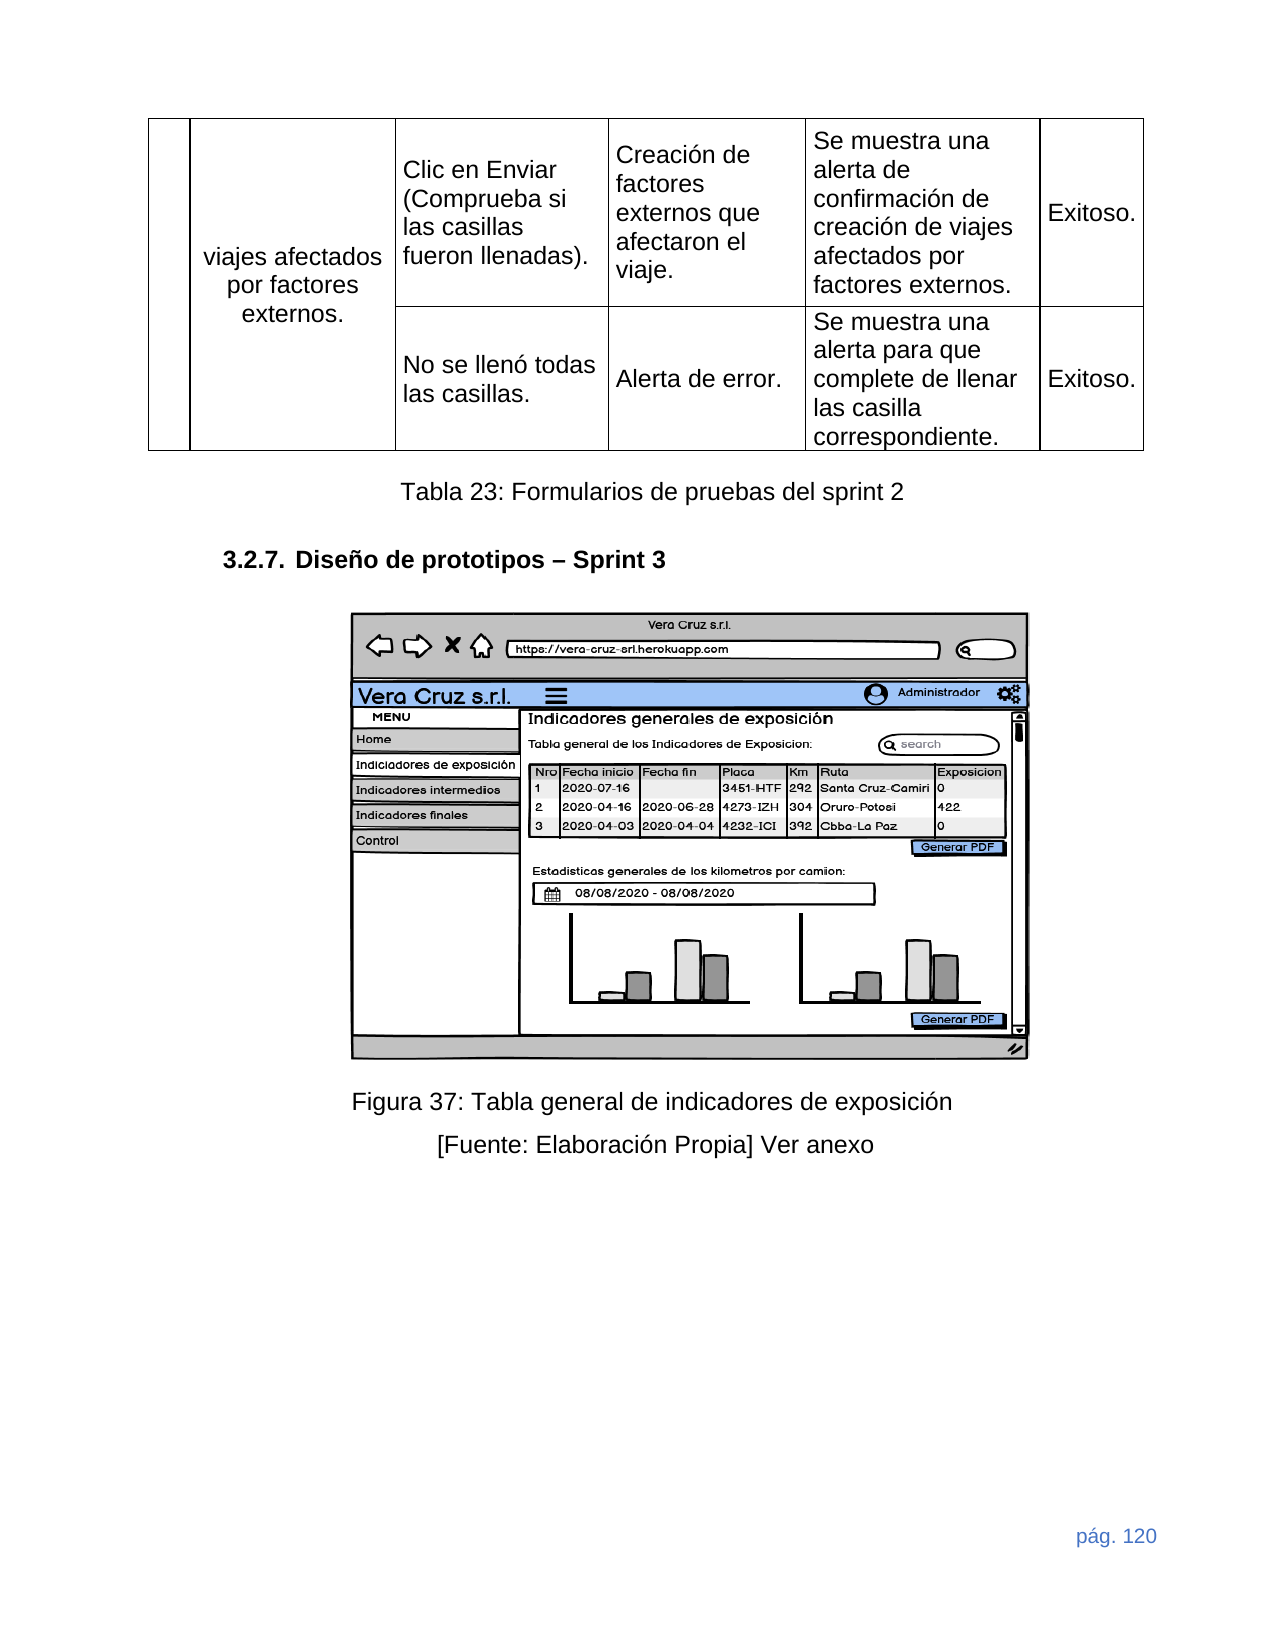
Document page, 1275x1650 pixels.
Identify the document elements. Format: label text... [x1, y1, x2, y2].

picture [350, 612, 1030, 1060]
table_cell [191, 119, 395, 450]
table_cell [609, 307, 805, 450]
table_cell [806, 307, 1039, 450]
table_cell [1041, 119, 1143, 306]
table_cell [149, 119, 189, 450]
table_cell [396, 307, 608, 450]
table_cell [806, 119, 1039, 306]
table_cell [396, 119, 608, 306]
subtitle Tabla 23: Formularios de pruebas del sprint 2 [148, 476, 1157, 505]
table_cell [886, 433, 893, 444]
subtitle Diseño de prototipos – Sprint 3 [223, 544, 1157, 573]
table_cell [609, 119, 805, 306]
text [Fuente: Elaboración Propia] Ver anexo [148, 1130, 1157, 1159]
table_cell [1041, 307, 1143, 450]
subtitle Figura 37: Tabla general de indicadores de exposición [148, 1087, 1157, 1116]
